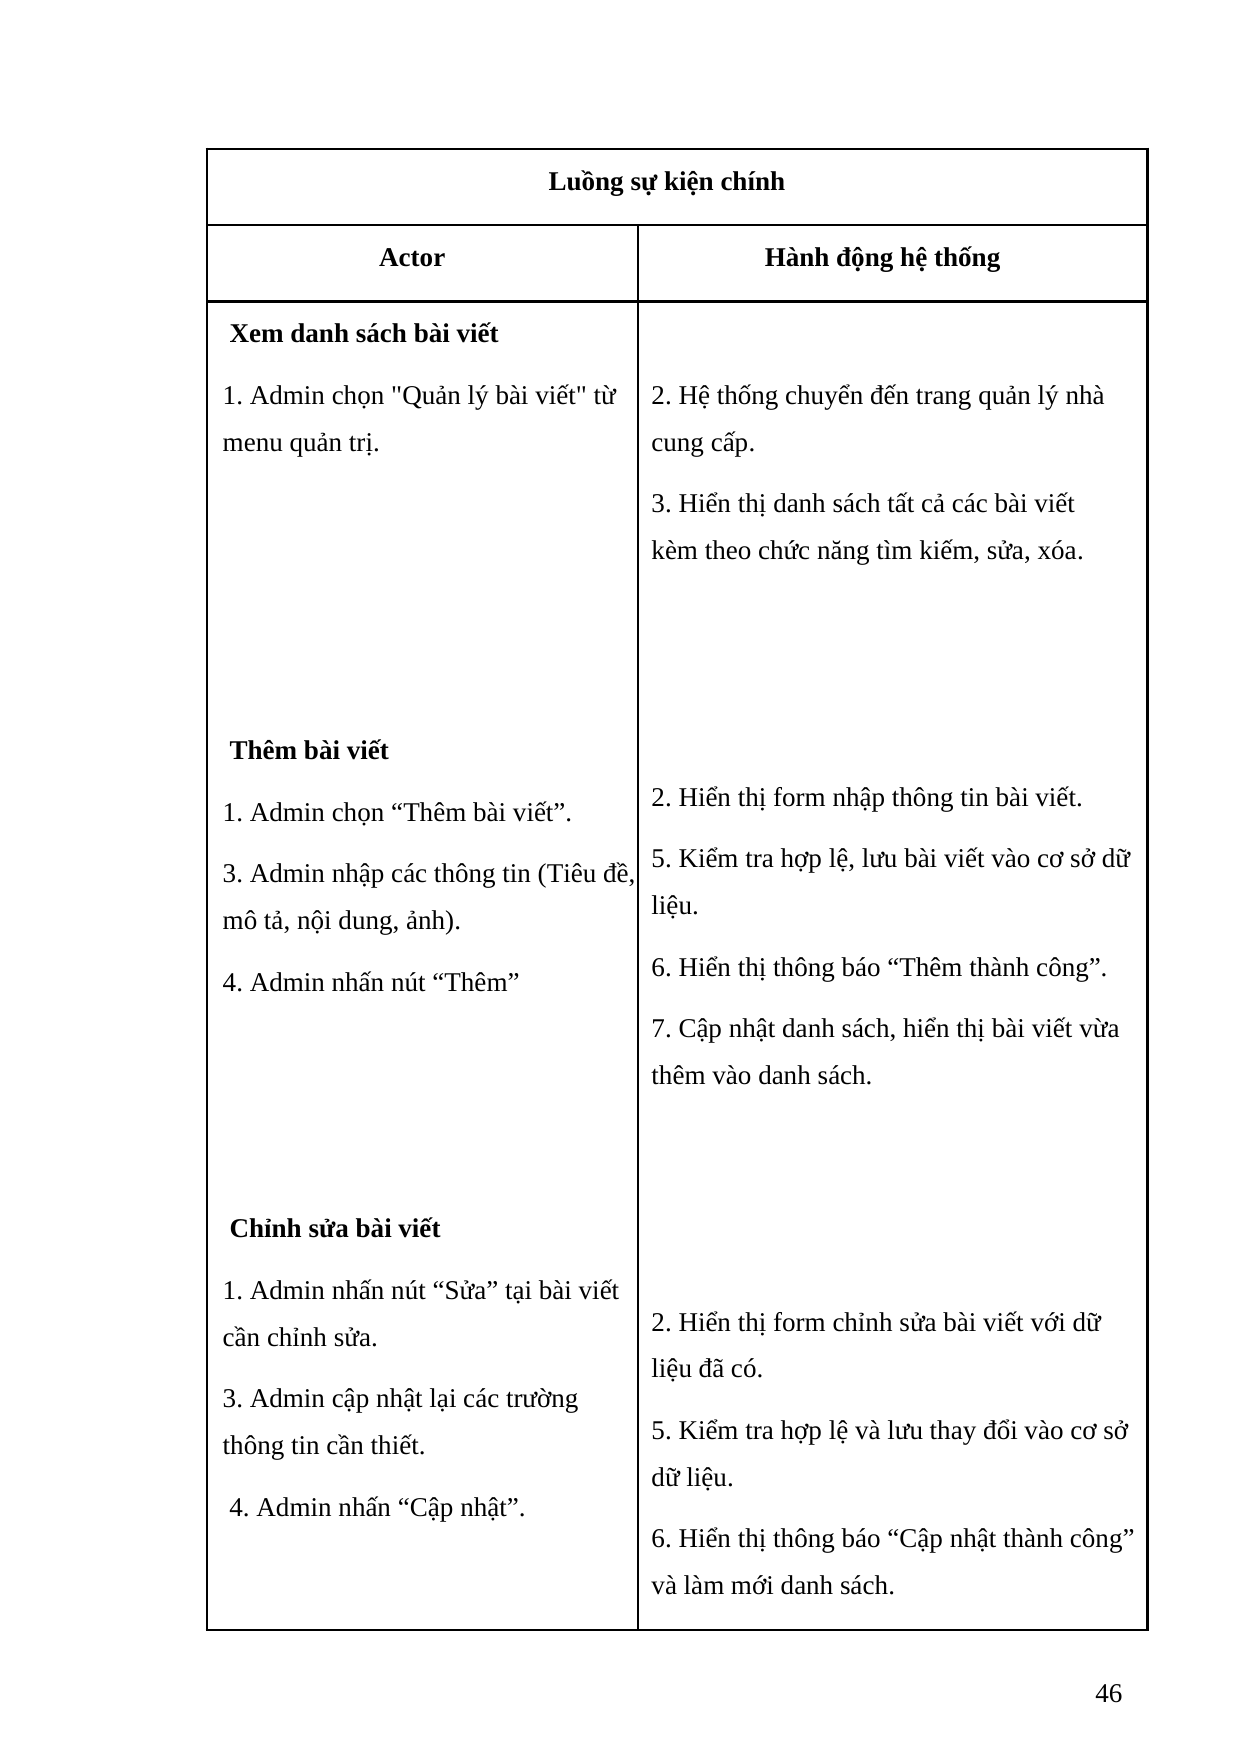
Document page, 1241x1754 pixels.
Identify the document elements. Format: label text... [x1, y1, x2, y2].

table_cell Actor [208, 226, 637, 300]
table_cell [639, 303, 1146, 1628]
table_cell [208, 303, 637, 1628]
table_header Luồng sự kiện chính [208, 150, 1146, 224]
table_cell Hành động hệ thống [639, 226, 1146, 300]
